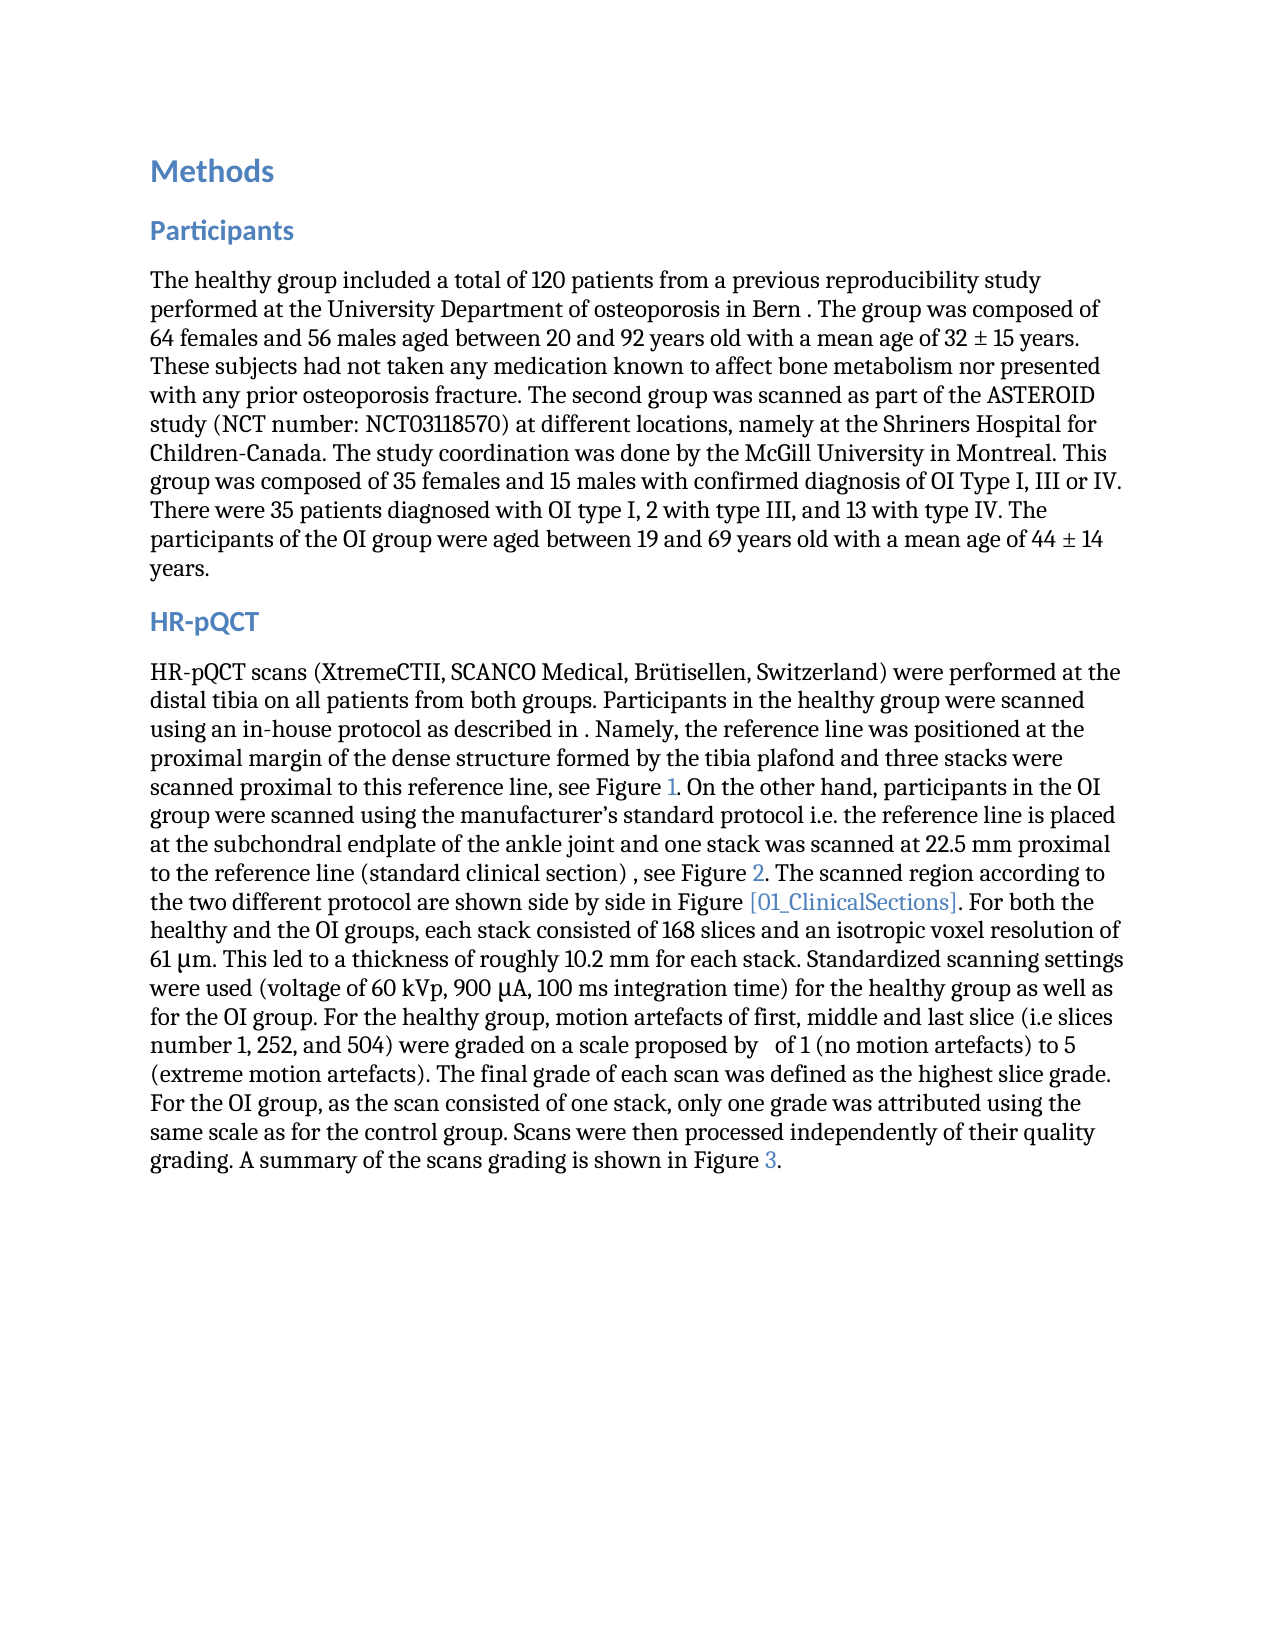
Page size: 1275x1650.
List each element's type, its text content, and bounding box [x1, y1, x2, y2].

text HR-pQCT scans (XtremeCTII, SCANCO Medical, Brütisellen, Switzerland) were performed at the distal tibia on all patients from both groups. Participants in the healthy group were scanned using an in-house protocol as described in . Namely, the reference line was positioned at the proximal margin of the dense structure formed by the tibia plafond and three stacks were scanned proximal to this reference line, see Figure 1. On the other hand, participants in the OI group were scanned using the manufacturer’s standard protocol i.e. the reference line is placed at the subchondral endplate of the ankle joint and one stack was scanned at 22.5 mm proximal to the reference line (standard clinical section) , see Figure 2. The scanned region according to the two different protocol are shown side by side in Figure [01_ClinicalSections]. For both the healthy and the OI groups, each stack consisted of 168 slices and an isotropic voxel resolution of 61 μm. This led to a thickness of roughly 10.2 mm for each stack. Standardized scanning settings were used (voltage of 60 kVp, 900 μA, 100 ms integration time) for the healthy group as well as for the OI group. For the healthy group, motion artefacts of first, middle and last slice (i.e slices number 1, 252, and 504) were graded on a scale proposed by of 1 (no motion artefacts) to 5 (extreme motion artefacts). The final grade of each scan was defined as the highest slice grade. For the OI group, as the scan consisted of one stack, only one grade was attributed using the same scale as for the control group. Scans were then processed independently of their quality grading. A summary of the scans grading is shown in Figure 3. [150, 657, 1125, 1175]
subtitle Methods [150, 150, 1125, 191]
subtitle HR-pQCT [150, 603, 1125, 639]
subtitle Participants [150, 212, 1125, 247]
text The healthy group included a total of 120 patients from a previous reproducibility study performed at the University Department of osteoporosis in Bern . The group was composed of 64 females and 56 males aged between 20 and 92 years old with a mean age of 32 15 years. These subjects had not taken any medication known to affect bone metabolism nor presented with any prior osteoporosis fracture. The second group was scanned as part of the ASTEROID study (NCT number: NCT03118570) at different locations, namely at the Shriners Hospital for Children-Canada. The study coordination was done by the McGill University in Montreal. This group was composed of 35 females and 15 males with confirmed diagnosis of OI Type I, III or IV. There were 35 patients diagnosed with OI type I, 2 with type III, and 13 with type IV. The participants of the OI group were aged between 19 and 69 years old with a mean age of 44 14 years. [150, 266, 1125, 582]
